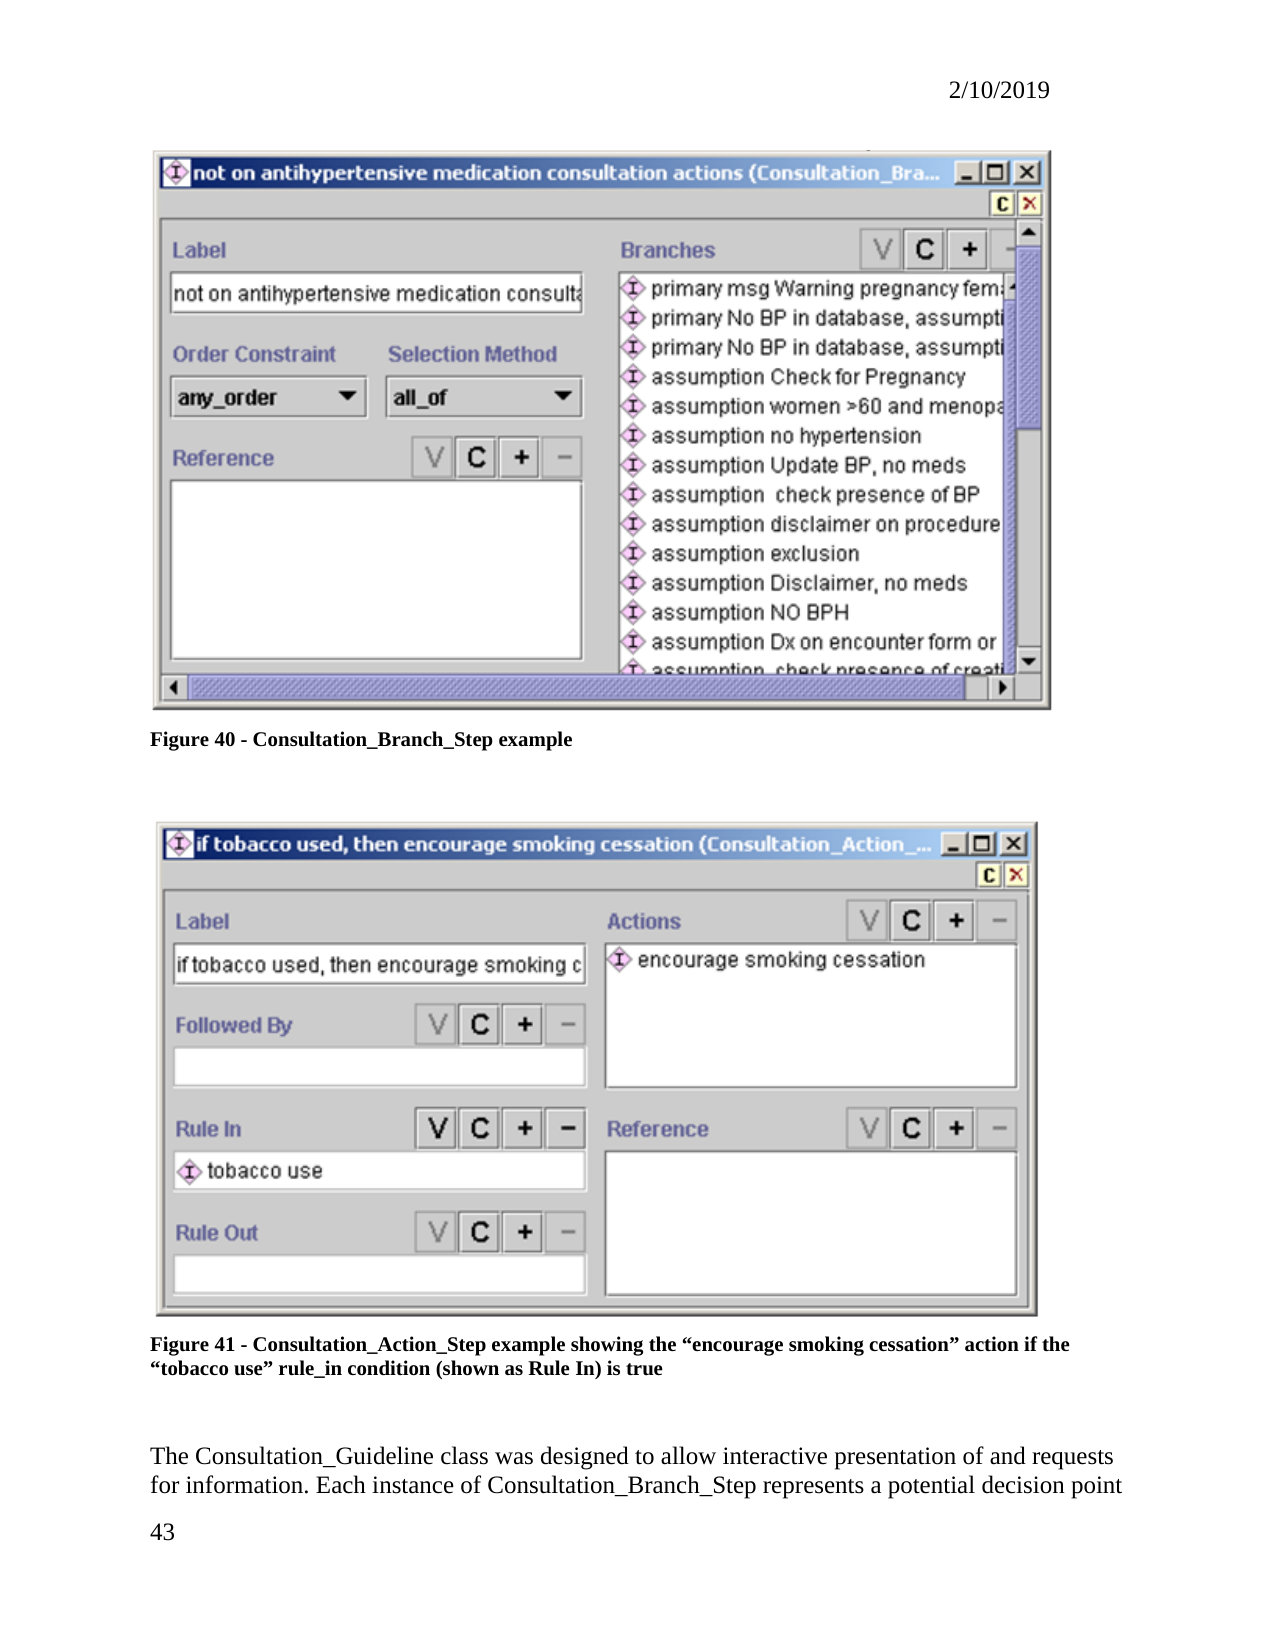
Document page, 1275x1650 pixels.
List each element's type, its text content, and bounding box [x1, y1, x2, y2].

text Figure 40 - Consultation_Branch_Step example [150, 727, 1125, 751]
picture [150, 811, 1049, 1320]
text Figure 41 - Consultation_Action_Step example showing the “encourage smoking cessation” action if the “tobacco use” rule_in condition (shown as Rule In) is true [150, 1332, 1125, 1380]
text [150, 1441, 1125, 1498]
picture [150, 150, 1053, 715]
